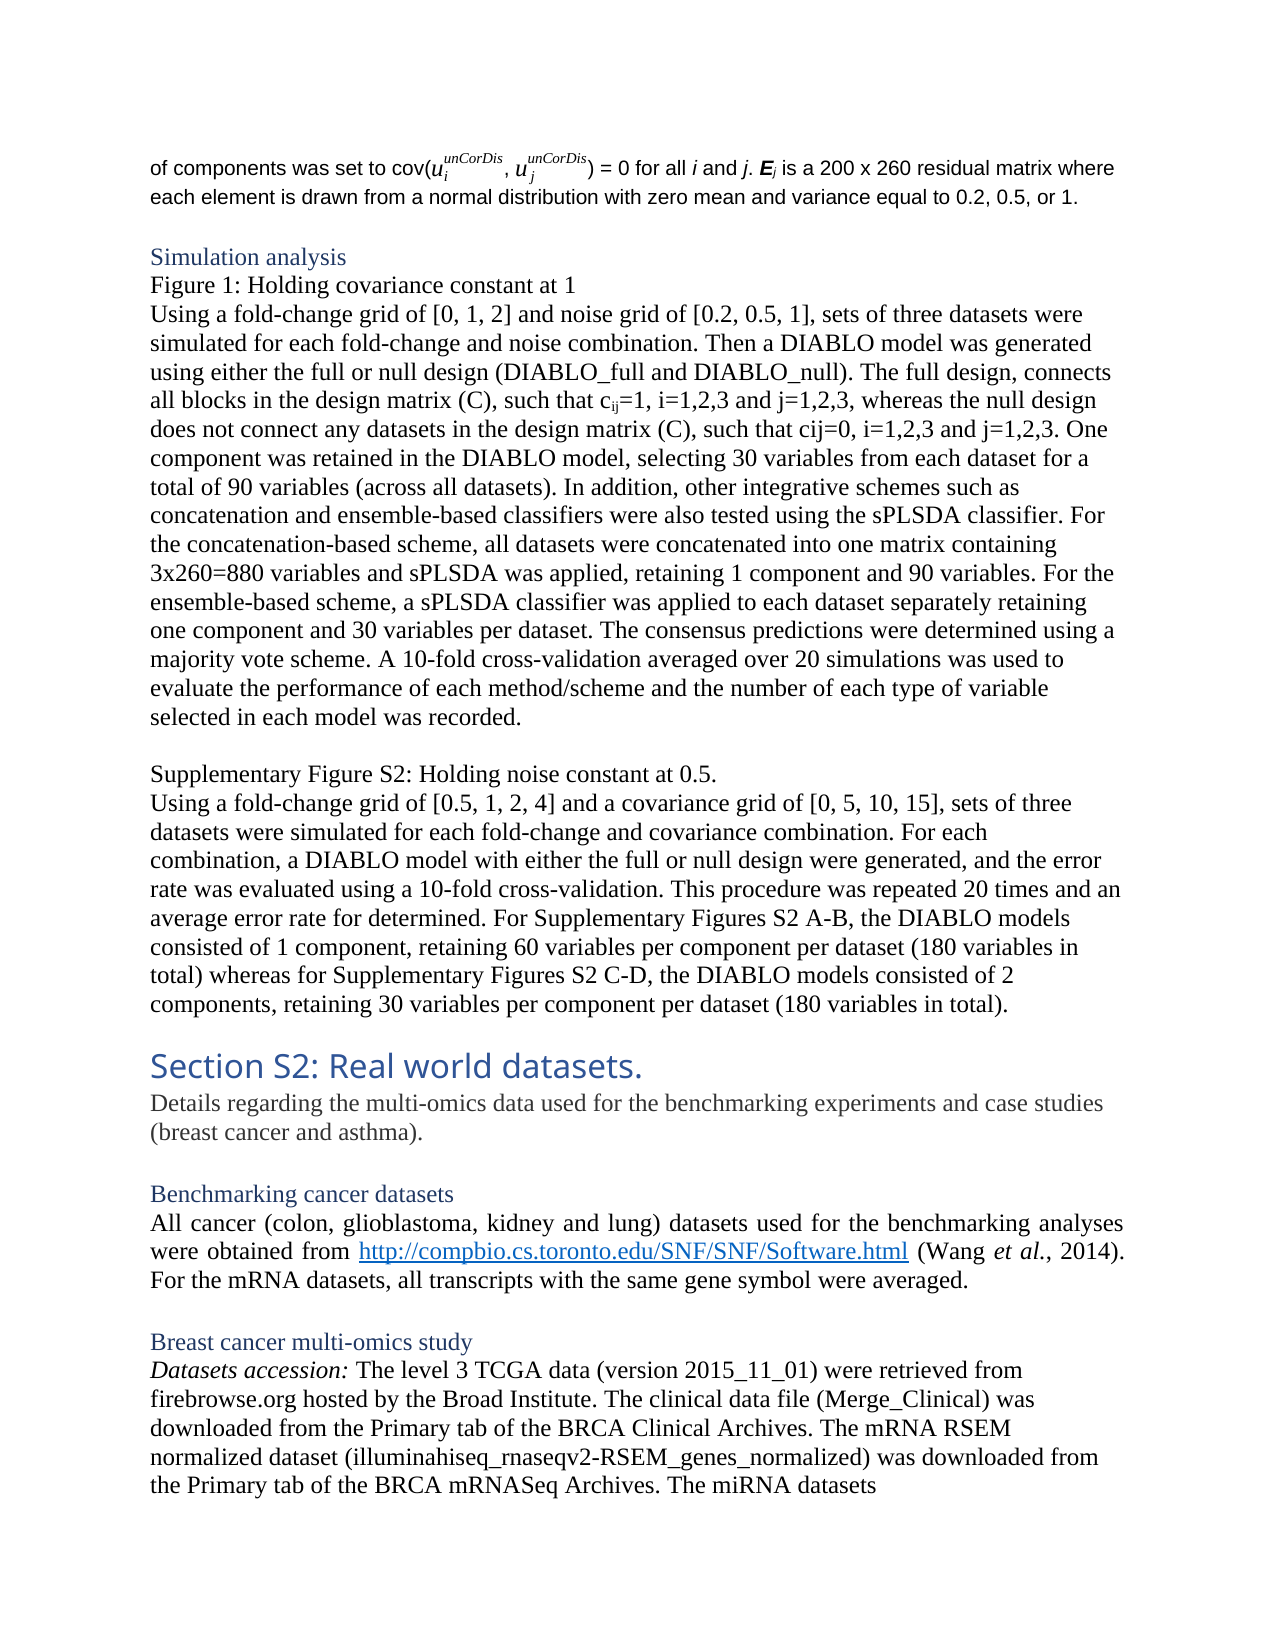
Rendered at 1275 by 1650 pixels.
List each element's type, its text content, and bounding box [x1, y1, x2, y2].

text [150, 150, 1125, 209]
subtitle Breast cancer multi-omics study [150, 1327, 1125, 1356]
subtitle Section S2: Real world datasets. [150, 1043, 1125, 1088]
text Supplementary Figure S2: Holding noise constant at 0.5. [150, 759, 1125, 788]
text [150, 1356, 1125, 1499]
subtitle Benchmarking cancer datasets [150, 1179, 1125, 1208]
text Details regarding the multi-omics data used for the benchmarking experiments and case studies (breast cancer and asthma). [150, 1088, 1125, 1146]
text Figure 1: Holding covariance constant at 1 [150, 271, 1125, 299]
text Using a fold-change grid of [0.5, 1, 2, 4] and a covariance grid of [0, 5, 10, 15], sets of three datasets were simulated for each fold-change and covariance combination. For each combination, a DIABLO model with either the full or null design were generated, and the error rate was evaluated using a 10-fold cross-validation. This procedure was repeated 20 times and an average error rate for determined. For Supplementary Figures S2 A-B, the DIABLO models consisted of 1 component, retaining 60 variables per component per dataset (180 variables in total) whereas for Supplementary Figures S2 C-D, the DIABLO models consisted of 2 components, retaining 30 variables per component per dataset (180 variables in total). [150, 788, 1125, 1018]
text Using a fold-change grid of [0, 1, 2] and noise grid of [0.2, 0.5, 1], sets of three datasets were simulated for each fold-change and noise combination. Then a DIABLO model was generated using either the full or null design (DIABLO_full and DIABLO_null). The full design, connects all blocks in the design matrix (C), such that cij=1, i=1,2,3 and j=1,2,3, whereas the null design does not connect any datasets in the design matrix (C), such that cij=0, i=1,2,3 and j=1,2,3. One component was retained in the DIABLO model, selecting 30 variables from each dataset for a total of 90 variables (across all datasets). In addition, other integrative schemes such as concatenation and ensemble-based classifiers were also tested using the sPLSDA classifier. For the concatenation-based scheme, all datasets were concatenated into one matrix containing 3x260=880 variables and sPLSDA was applied, retaining 1 component and 90 variables. For the ensemble-based scheme, a sPLSDA classifier was applied to each dataset separately retaining one component and 30 variables per dataset. The consensus predictions were determined using a majority vote scheme. A 10-fold cross-validation averaged over 20 simulations was used to evaluate the performance of each method/scheme and the number of each type of variable selected in each model was recorded. [150, 299, 1125, 731]
subtitle Simulation analysis [150, 242, 1125, 271]
text All cancer (colon, glioblastoma, kidney and lung) datasets used for the benchmarking analyses were obtained from http://compbio.cs.toronto.edu/SNF/SNF/Software.html (Wang et al., 2014). For the mRNA datasets, all transcripts with the same gene symbol were averaged. [150, 1208, 1125, 1294]
